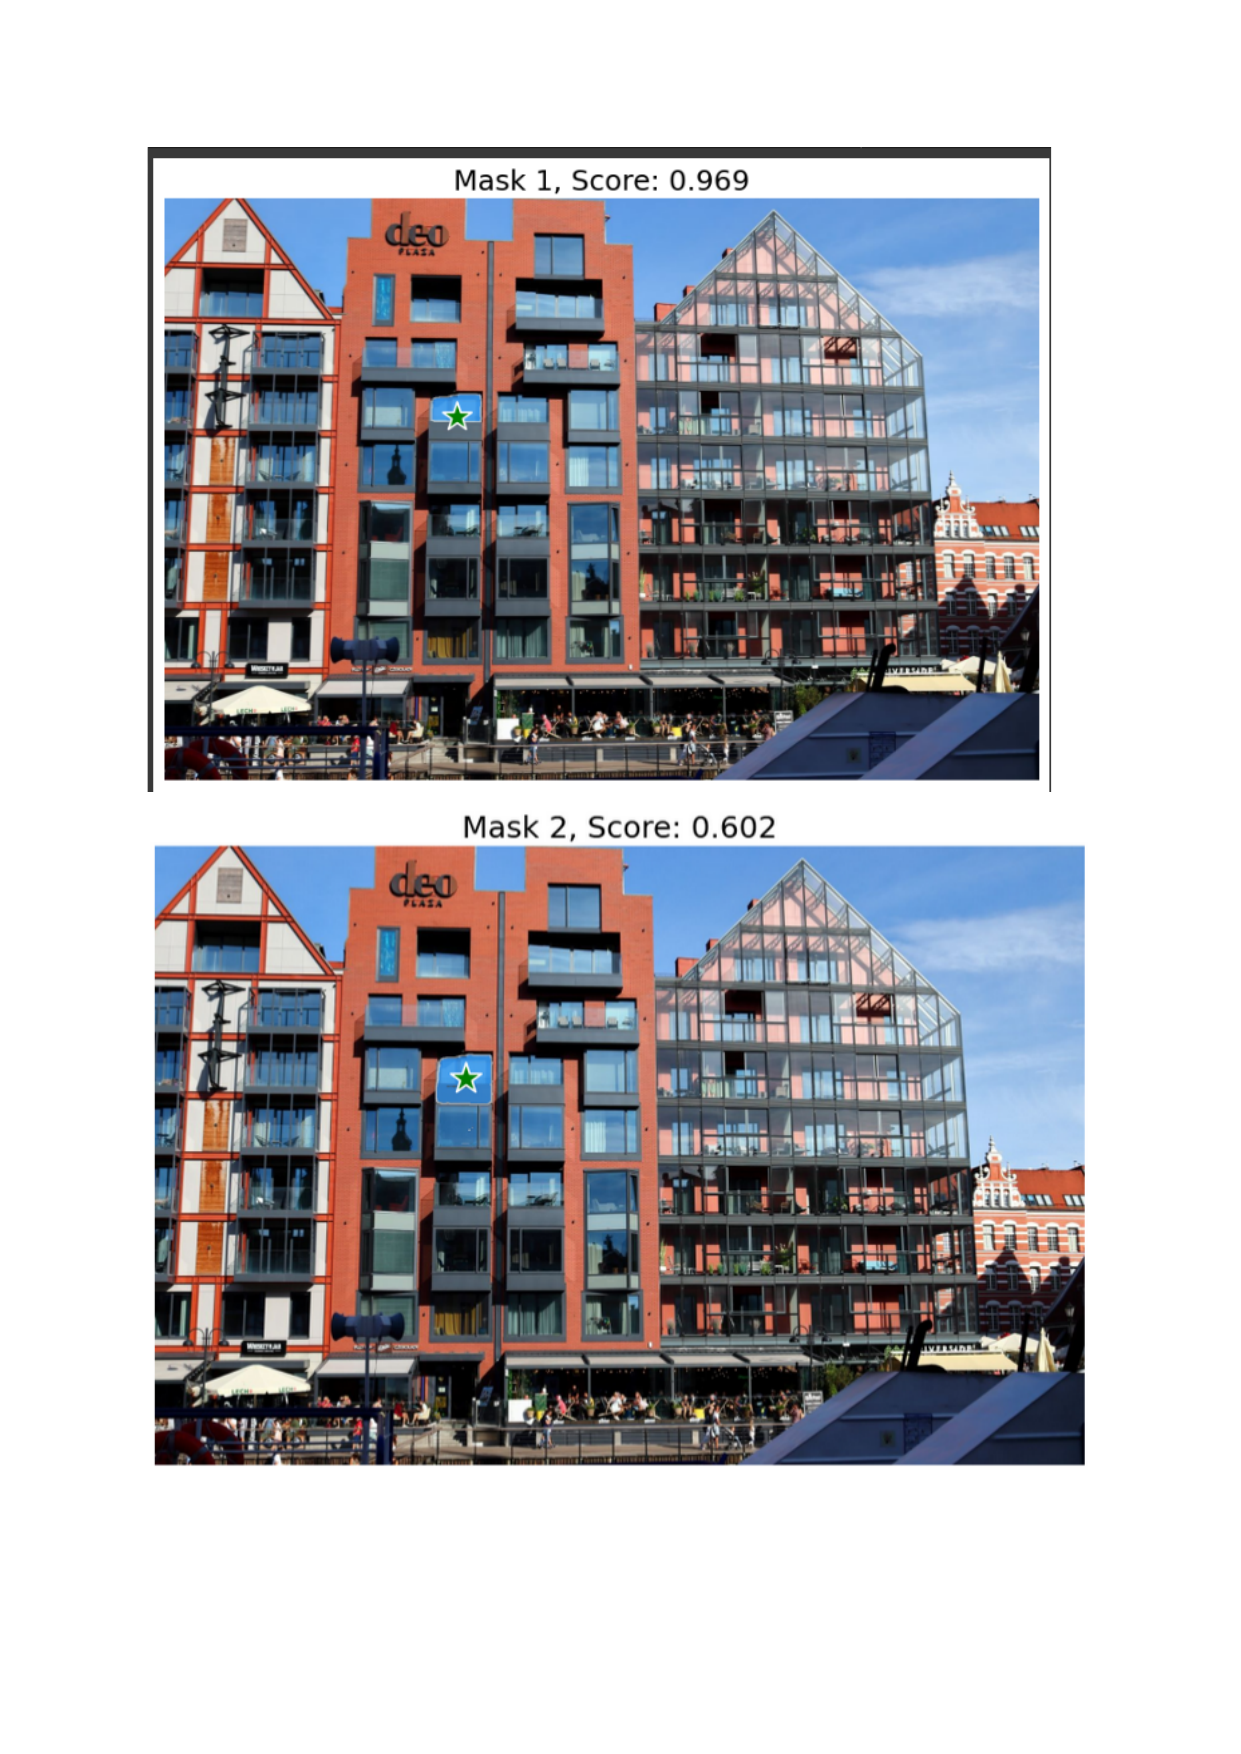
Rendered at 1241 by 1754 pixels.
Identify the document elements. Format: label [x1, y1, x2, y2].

picture [147, 147, 1052, 792]
picture [147, 793, 1093, 1475]
